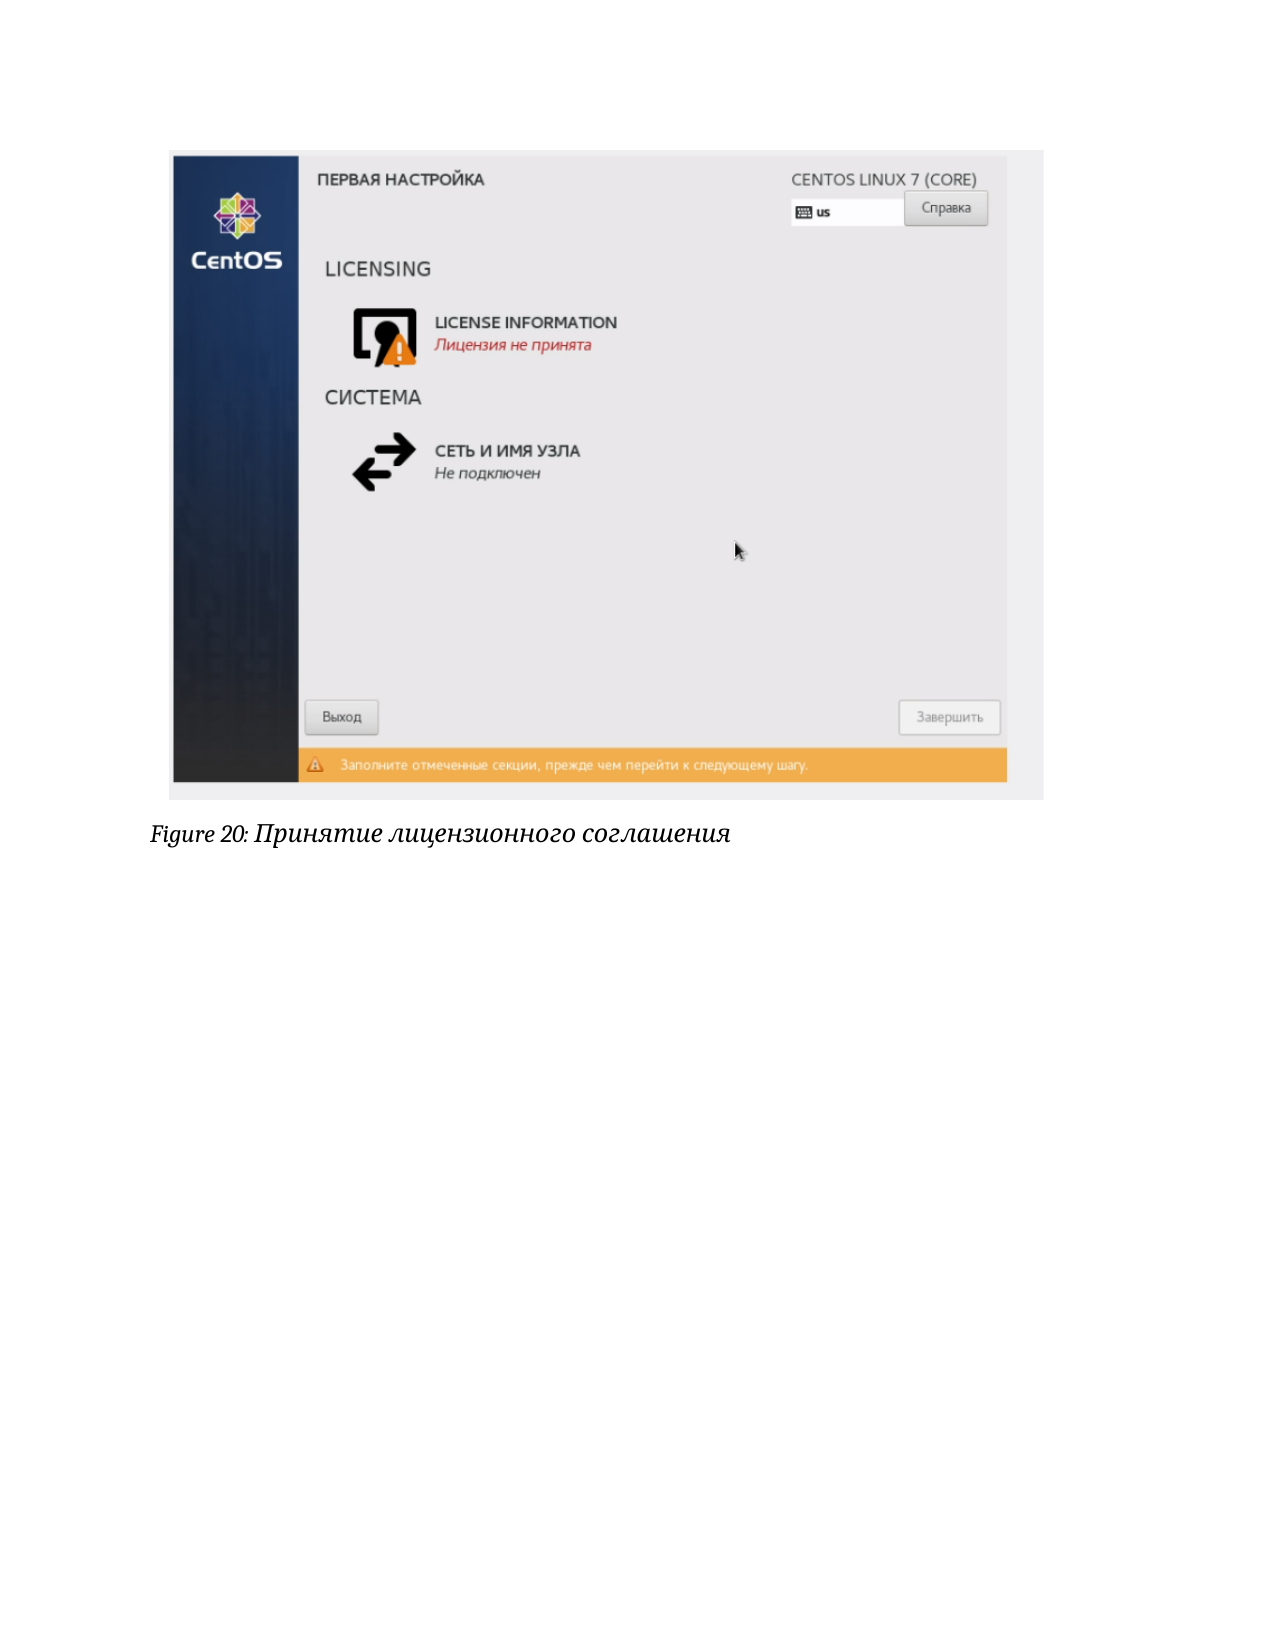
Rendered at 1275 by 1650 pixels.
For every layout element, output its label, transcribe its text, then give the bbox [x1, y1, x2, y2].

text Figure 20: Принятие лицензионного соглашения [150, 820, 1125, 849]
picture [168, 150, 1044, 800]
